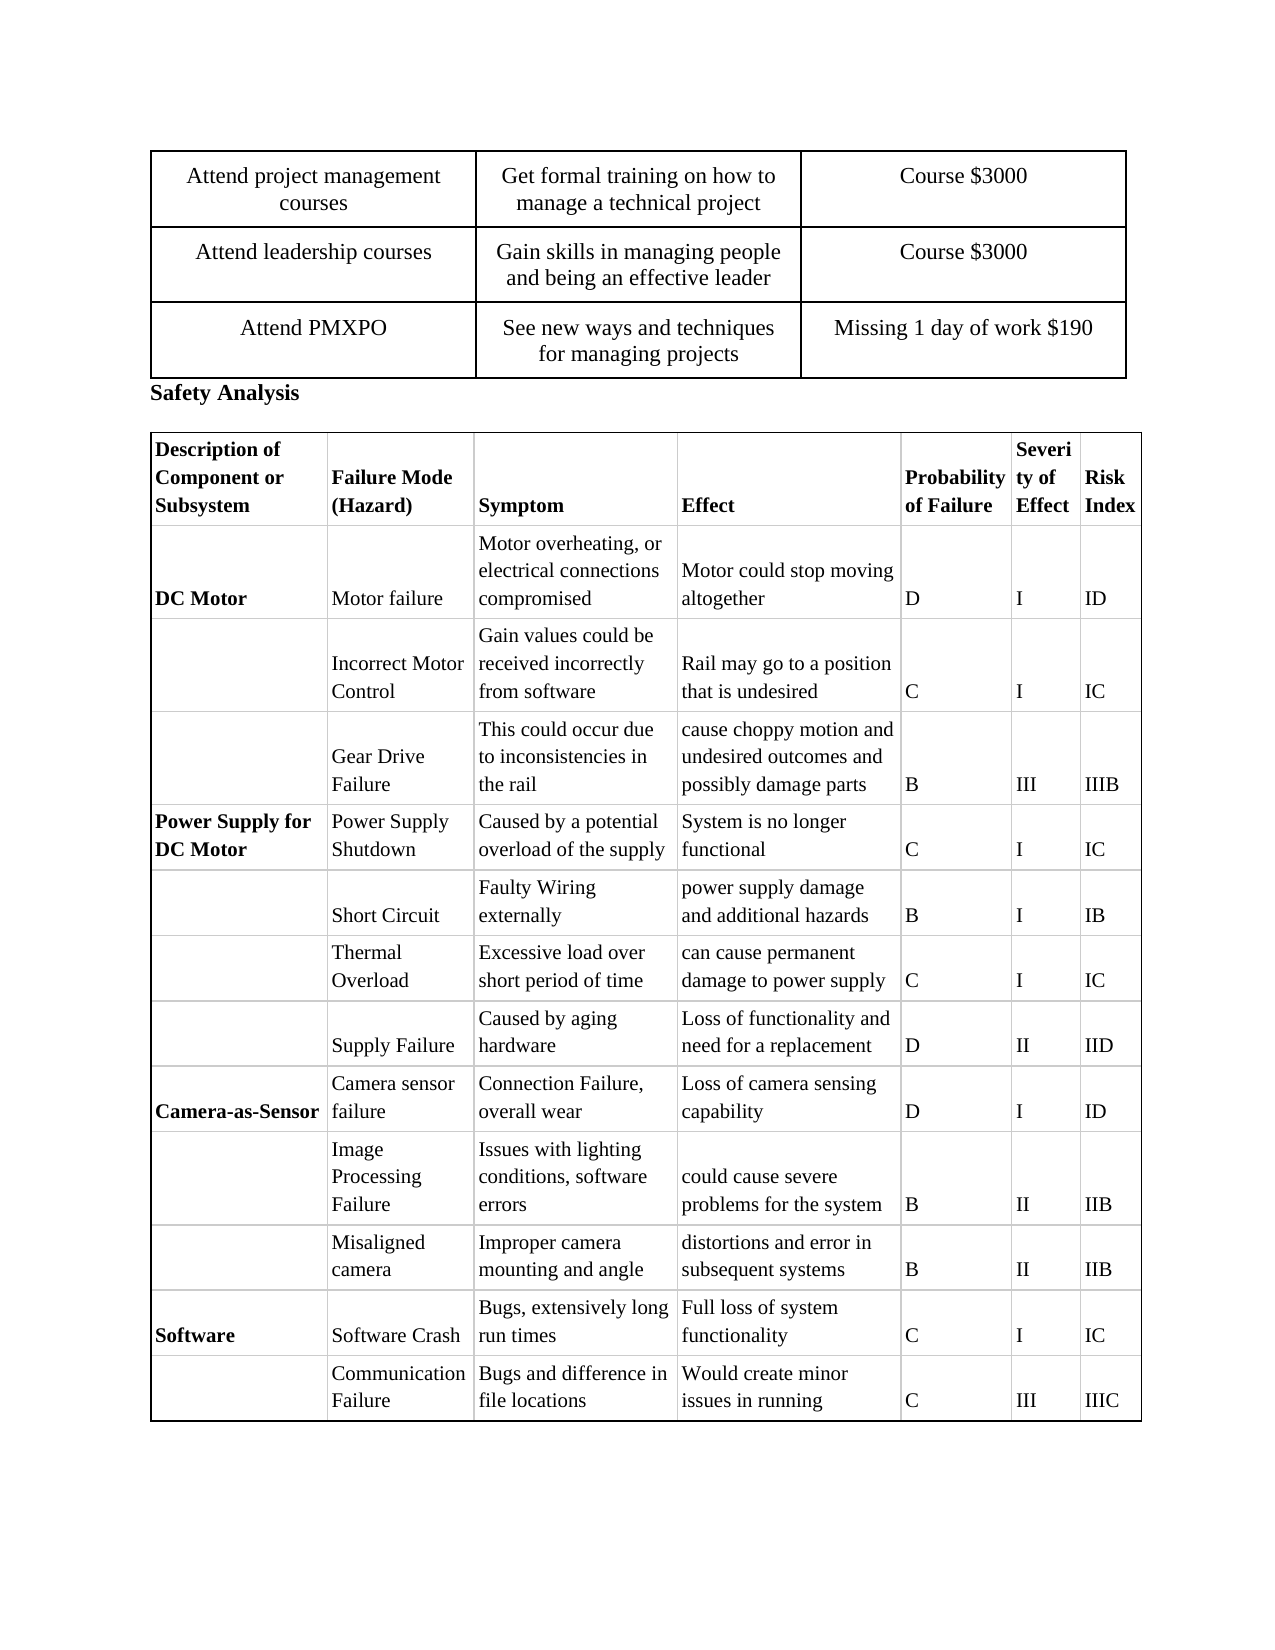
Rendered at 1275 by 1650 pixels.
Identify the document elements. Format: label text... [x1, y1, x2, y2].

table_cell Bugs and difference in file locations [475, 1356, 677, 1420]
table_cell Image Processing Failure [328, 1132, 473, 1224]
table_cell Caused by aging hardware [475, 1002, 677, 1065]
table_cell IC [1081, 619, 1141, 711]
table_cell IC [1081, 1291, 1141, 1355]
table_cell IIB [1081, 1226, 1141, 1289]
table_cell System is no longer functional [678, 805, 900, 869]
table_header Severity of Effect [1012, 433, 1080, 525]
table_header Failure Mode (Hazard) [328, 433, 473, 525]
table_cell Bugs, extensively long run times [475, 1291, 677, 1355]
table_cell IIIC [1081, 1356, 1141, 1420]
table_cell Motor failure [328, 526, 473, 618]
table_cell Misaligned camera [328, 1226, 473, 1289]
table_cell [152, 1002, 327, 1065]
table_cell can cause permanent damage to power supply [678, 936, 900, 1000]
table_cell B [902, 1226, 1011, 1289]
table_cell III [1012, 712, 1080, 804]
table_cell Camera-as-Sensor [152, 1067, 327, 1131]
table_cell Gain values could be received incorrectly from software [475, 619, 677, 711]
table_cell [152, 871, 327, 934]
table_cell Incorrect Motor Control [328, 619, 473, 711]
table_cell Power Supply for DC Motor [152, 805, 327, 869]
table_cell Short Circuit [328, 871, 473, 934]
table_cell C [902, 619, 1011, 711]
table_cell Camera sensor failure [328, 1067, 473, 1131]
table_header Description of Component or Subsystem [152, 433, 327, 525]
table_cell Course $3000 [802, 228, 1125, 301]
table_cell IIIB [1081, 712, 1141, 804]
table_cell Attend project management courses [152, 152, 475, 226]
table_cell [152, 1132, 327, 1224]
table_cell Attend PMXPO [152, 303, 475, 377]
table_cell I [1012, 1067, 1080, 1131]
table_cell IID [1081, 1002, 1141, 1065]
table_cell power supply damage and additional hazards [678, 871, 900, 934]
table_cell II [1012, 1132, 1080, 1224]
table_cell Get formal training on how to manage a technical project [477, 152, 800, 226]
table_cell B [902, 1132, 1011, 1224]
table_cell Motor overheating, or electrical connections compromised [475, 526, 677, 618]
table_cell I [1012, 936, 1080, 1000]
table_cell II [1012, 1226, 1080, 1289]
table_cell II [1012, 1002, 1080, 1065]
table_cell B [902, 871, 1011, 934]
table_cell I [1012, 526, 1080, 618]
table_cell Loss of functionality and need for a replacement [678, 1002, 900, 1065]
table_cell Issues with lighting conditions, software errors [475, 1132, 677, 1224]
table_cell ID [1081, 526, 1141, 618]
table_cell I [1012, 619, 1080, 711]
table_cell Course $3000 [802, 152, 1125, 226]
table_cell Excessive load over short period of time [475, 936, 677, 1000]
table_cell Would create minor issues in running [678, 1356, 900, 1420]
table_header Effect [678, 433, 900, 525]
table_cell Power Supply Shutdown [328, 805, 473, 869]
table_cell Gear Drive Failure [328, 712, 473, 804]
table_cell III [1012, 1356, 1080, 1420]
table_cell I [1012, 871, 1080, 934]
table_cell DC Motor [152, 526, 327, 618]
table_cell See new ways and techniques for managing projects [477, 303, 800, 377]
table_cell distortions and error in subsequent systems [678, 1226, 900, 1289]
table_cell Gain skills in managing people and being an effective leader [477, 228, 800, 301]
table_cell I [1012, 1291, 1080, 1355]
table_cell C [902, 936, 1011, 1000]
table_cell [152, 619, 327, 711]
table_cell Communication Failure [328, 1356, 473, 1420]
table_cell IC [1081, 936, 1141, 1000]
table_cell This could occur due to inconsistencies in the rail [475, 712, 677, 804]
table_header Symptom [475, 433, 677, 525]
table_cell Caused by a potential overload of the supply [475, 805, 677, 869]
table_cell Attend leadership courses [152, 228, 475, 301]
table_cell D [902, 526, 1011, 618]
table_cell Loss of camera sensing capability [678, 1067, 900, 1131]
text Safety Analysis [150, 379, 1125, 405]
table_cell IIB [1081, 1132, 1141, 1224]
table_header Risk Index [1081, 433, 1141, 525]
table_cell C [902, 1356, 1011, 1420]
table_cell D [902, 1067, 1011, 1131]
table_cell Missing 1 day of work $190 [802, 303, 1125, 377]
table_cell Faulty Wiring externally [475, 871, 677, 934]
table_cell Thermal Overload [328, 936, 473, 1000]
table_cell D [902, 1002, 1011, 1065]
table_cell [152, 712, 327, 804]
table_cell could cause severe problems for the system [678, 1132, 900, 1224]
table_cell C [902, 805, 1011, 869]
table_cell Supply Failure [328, 1002, 473, 1065]
table_cell Software [152, 1291, 327, 1355]
table_cell ID [1081, 1067, 1141, 1131]
table_cell Connection Failure, overall wear [475, 1067, 677, 1131]
table_cell I [1012, 805, 1080, 869]
table_cell cause choppy motion and undesired outcomes and possibly damage parts [678, 712, 900, 804]
table_header Probability of Failure [902, 433, 1011, 525]
table_cell B [902, 712, 1011, 804]
table_cell IC [1081, 805, 1141, 869]
table_cell Software Crash [328, 1291, 473, 1355]
table_cell [152, 1356, 327, 1420]
table_cell C [902, 1291, 1011, 1355]
table_cell [152, 936, 327, 1000]
table_cell [152, 1226, 327, 1289]
table_cell Full loss of system functionality [678, 1291, 900, 1355]
table_cell Rail may go to a position that is undesired [678, 619, 900, 711]
table_cell Improper camera mounting and angle [475, 1226, 677, 1289]
table_cell Motor could stop moving altogether [678, 526, 900, 618]
table_cell IB [1081, 871, 1141, 934]
